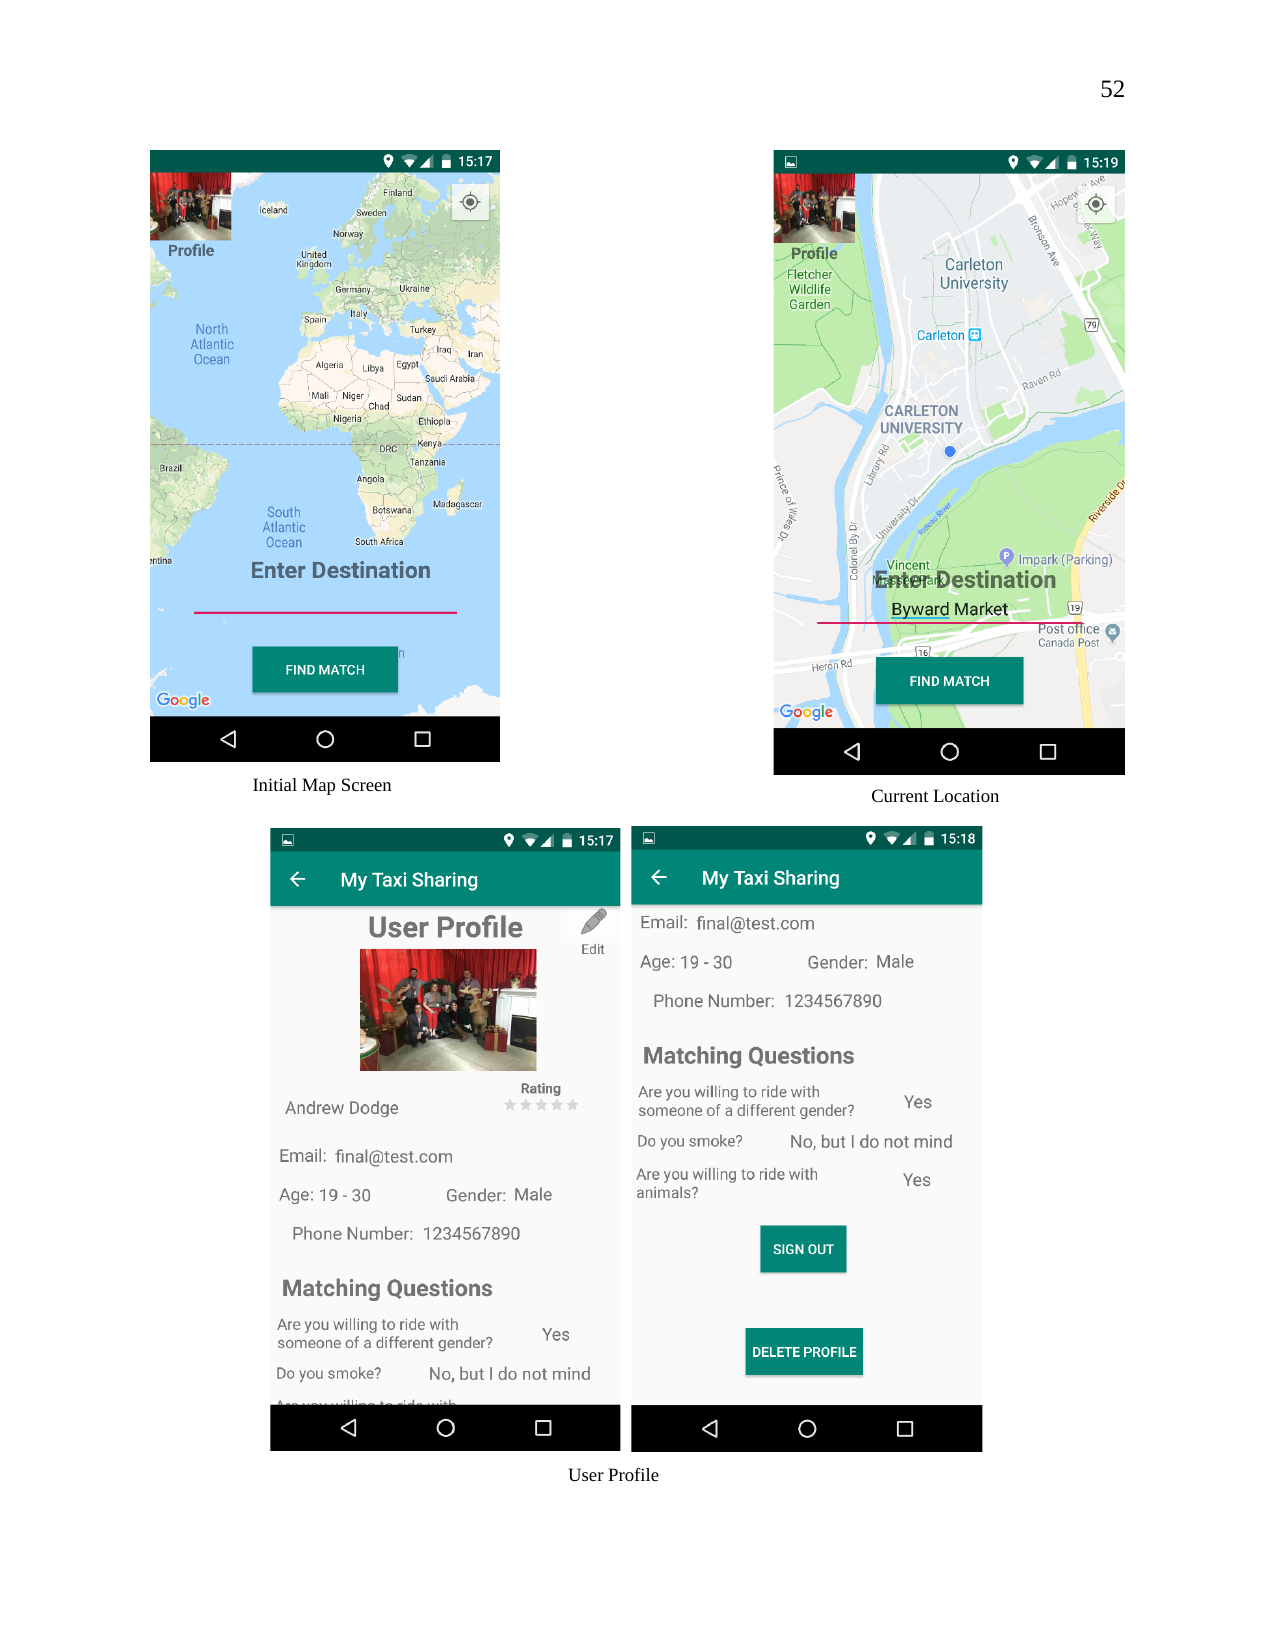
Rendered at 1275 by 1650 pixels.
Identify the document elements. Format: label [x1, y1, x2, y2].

picture [773, 150, 1125, 775]
picture [631, 826, 983, 1452]
picture [270, 828, 621, 1451]
picture [150, 150, 500, 762]
